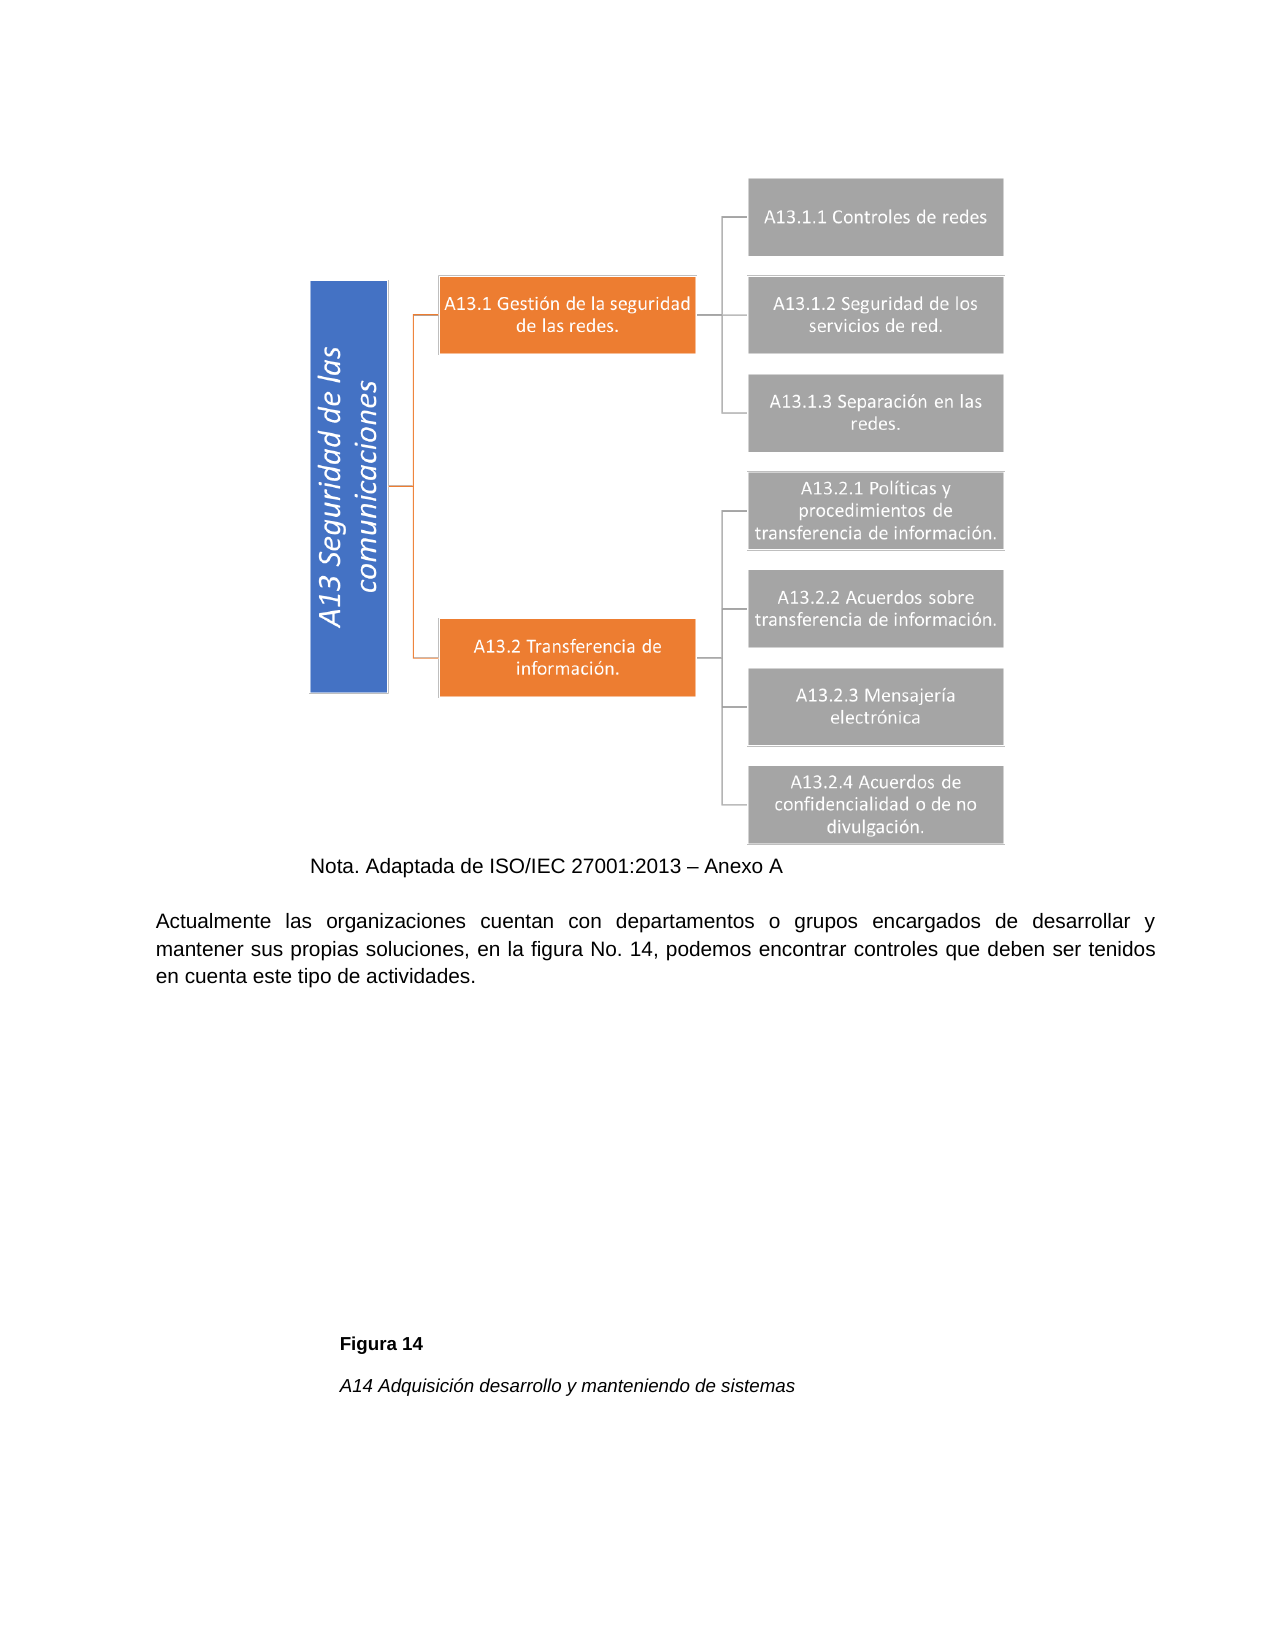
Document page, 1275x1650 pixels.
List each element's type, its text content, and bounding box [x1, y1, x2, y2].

text A14 Adquisición desarrollo y manteniendo de sistemas [339, 1375, 1157, 1397]
text Actualmente las organizaciones cuentan con departamentos o grupos encargados de desarrollar y mantener sus propias soluciones, en la figura No. 14, podemos encontrar controles que deben ser tenidos en cuenta este tipo de actividades. [156, 909, 1157, 988]
text Figura 14 [339, 1333, 1157, 1354]
text Nota. Adaptada de ISO/IEC 27001:2013 – Anexo A [310, 854, 1157, 878]
picture [295, 177, 1018, 851]
